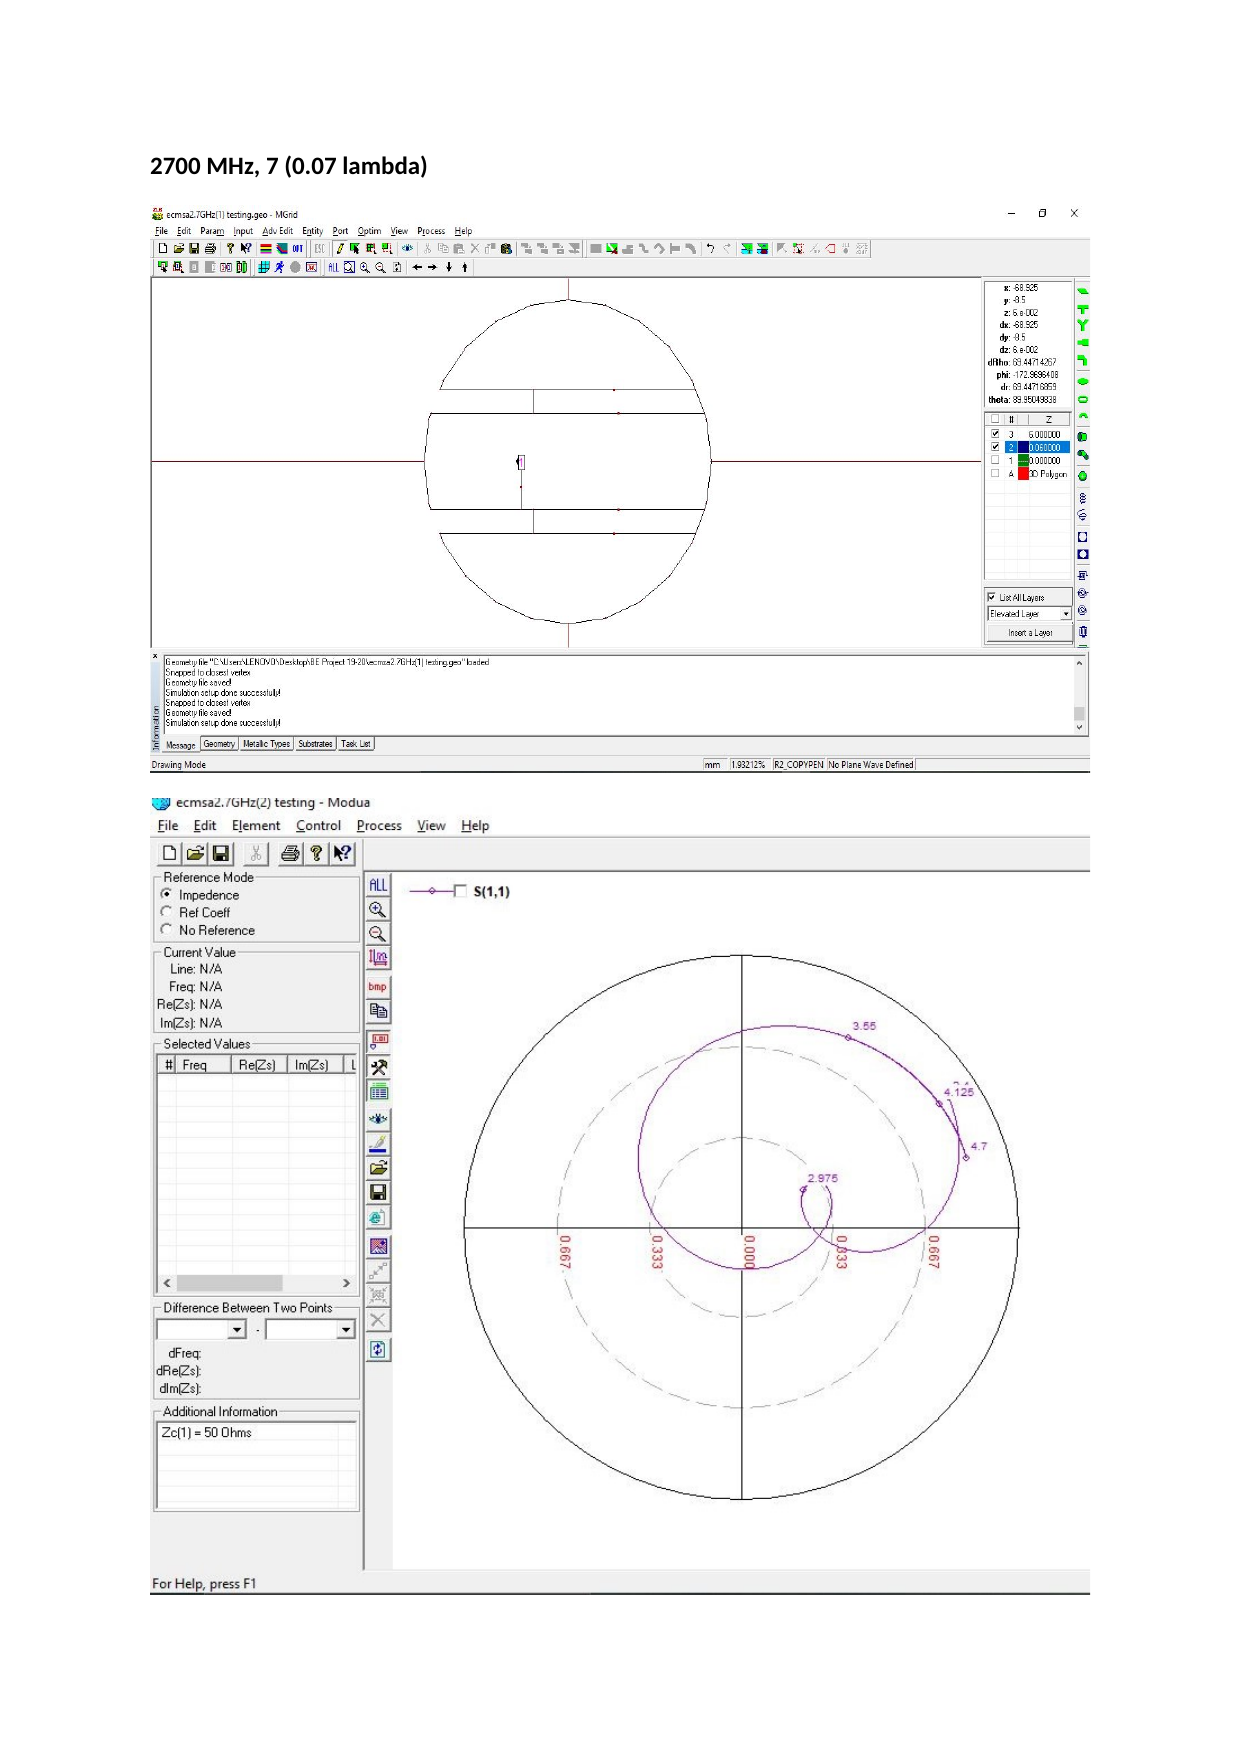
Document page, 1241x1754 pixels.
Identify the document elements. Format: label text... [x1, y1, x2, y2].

text 2700 MHz, 7 (0.07 lambda) [150, 150, 1090, 181]
picture [150, 205, 1091, 773]
picture [150, 798, 1091, 1595]
